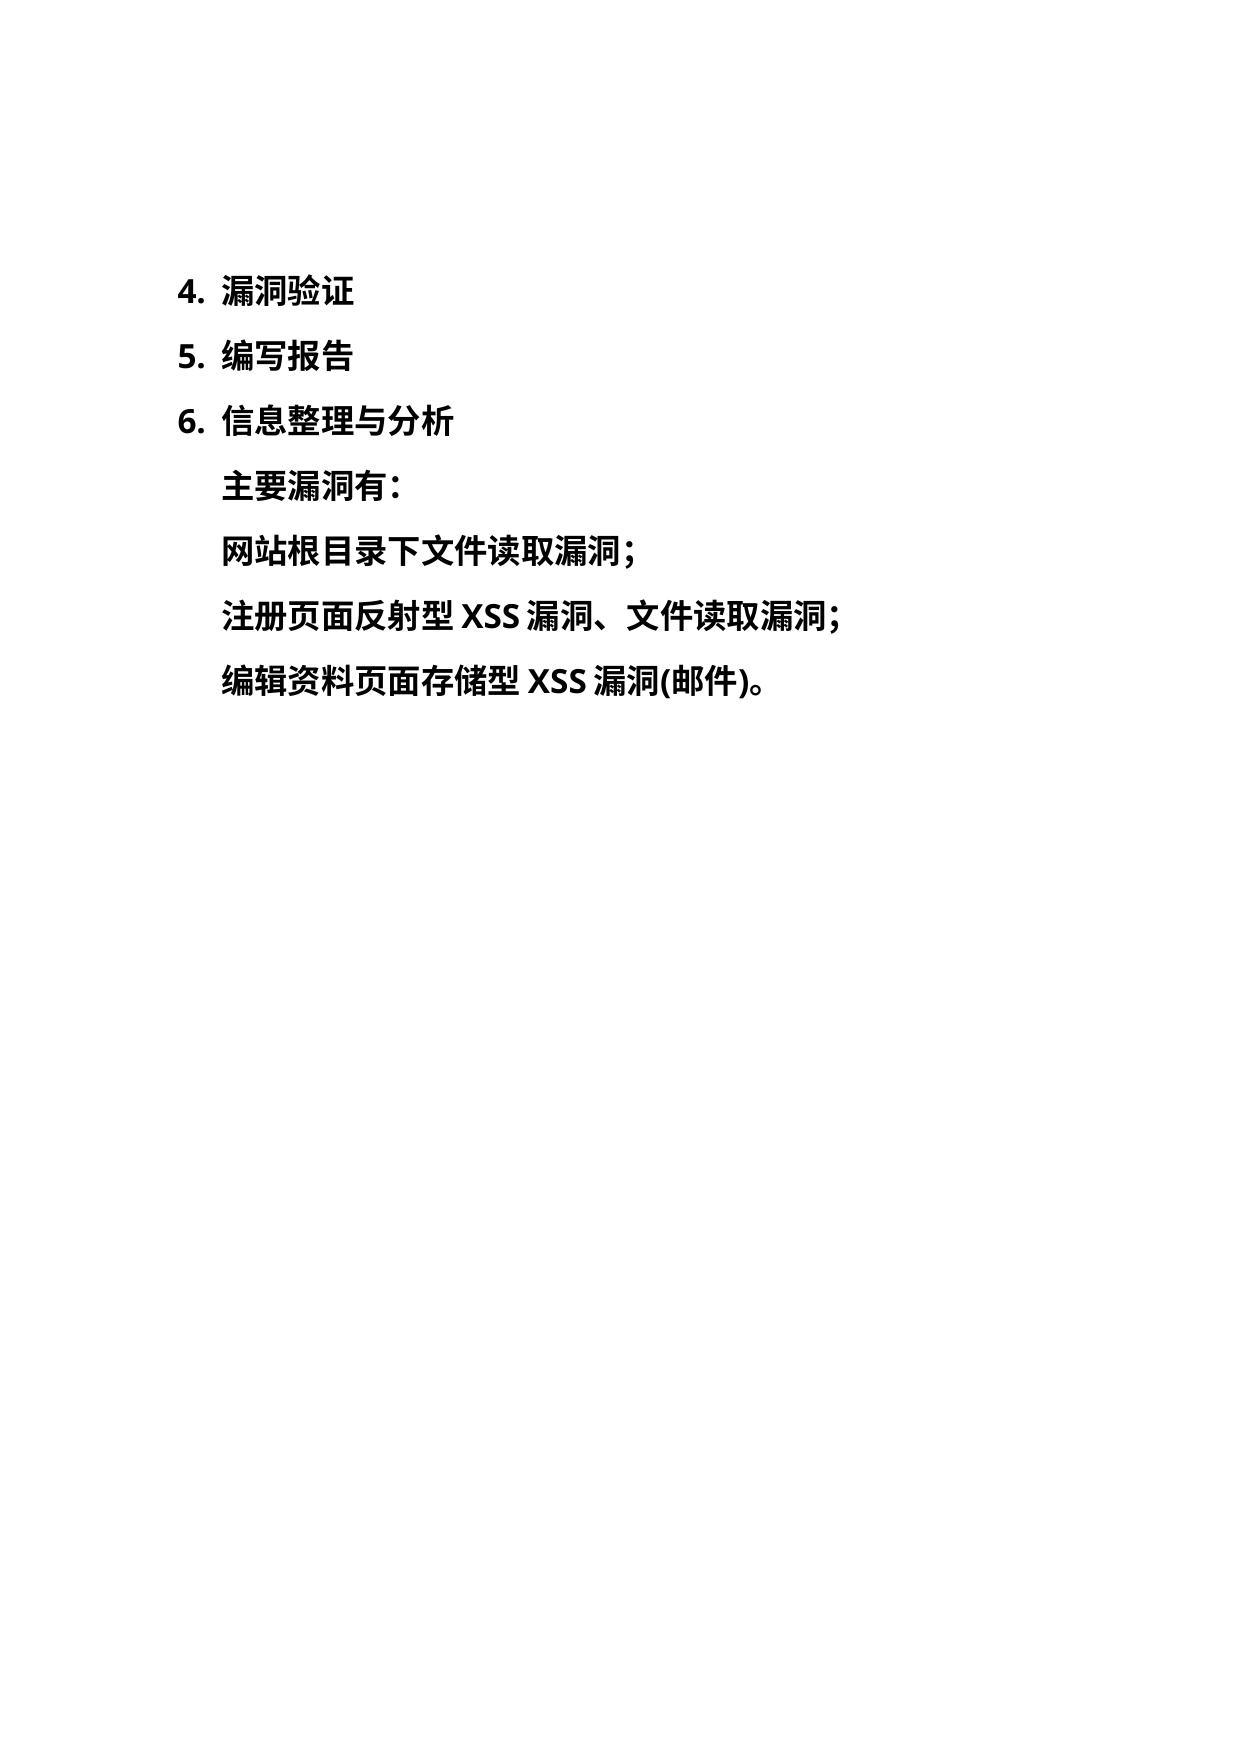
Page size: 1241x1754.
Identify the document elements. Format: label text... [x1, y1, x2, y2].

list 编辑资料页面存储型XSS漏洞(邮件)。 [221, 646, 1122, 711]
list 信息整理与分析 [177, 386, 1122, 451]
list 注册页面反射型XSS漏洞、文件读取漏洞； [221, 581, 1122, 646]
list 主要漏洞有： [221, 451, 1122, 516]
list 漏洞验证 [177, 256, 1122, 321]
list 编写报告 [177, 321, 1122, 386]
list 网站根目录下文件读取漏洞； [221, 516, 1122, 581]
